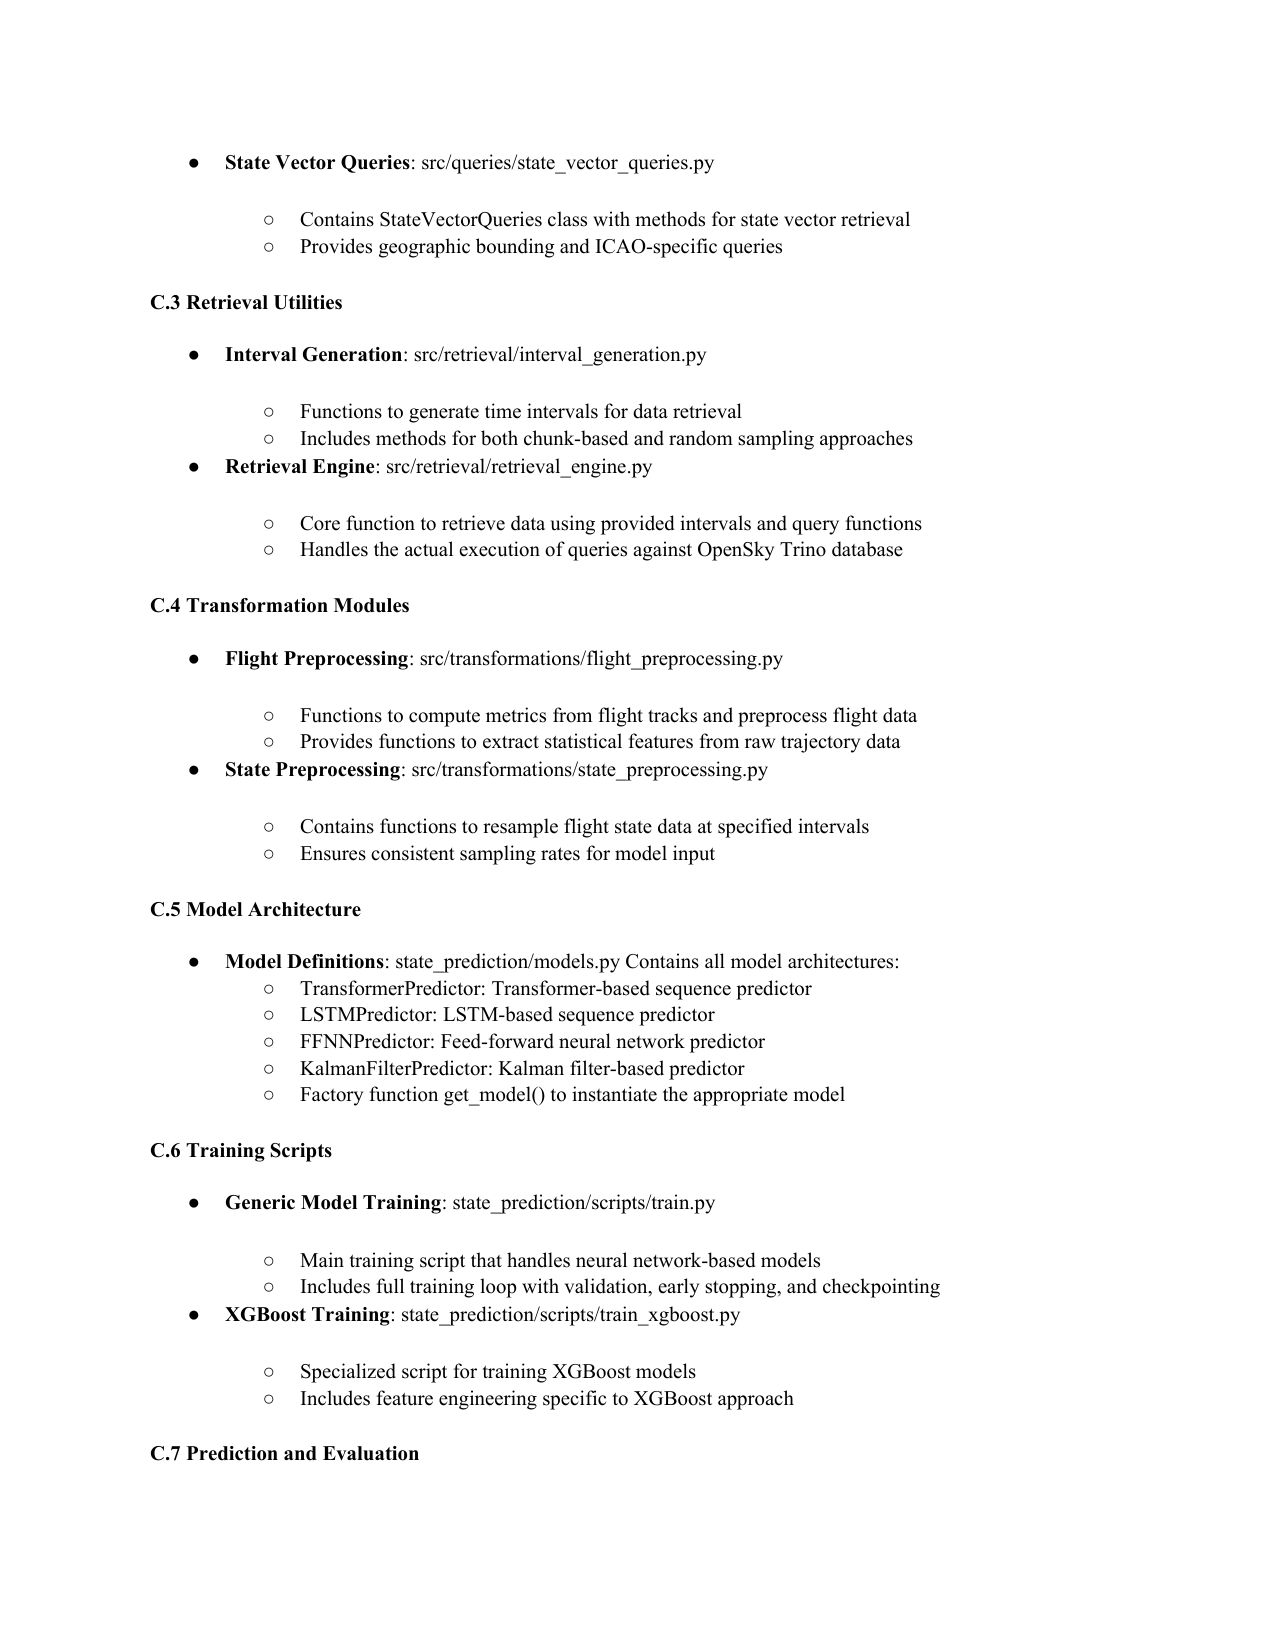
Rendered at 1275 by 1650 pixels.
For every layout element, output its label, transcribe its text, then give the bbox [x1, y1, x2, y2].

list XGBoost Training: state_prediction/scripts/train_xgboost.py [187, 1302, 1125, 1356]
list Includes feature engineering specific to XGBoost approach [262, 1386, 1125, 1409]
subtitle C.4 Transformation Modules [150, 594, 1125, 617]
subtitle C.5 Model Architecture [150, 897, 1125, 921]
list Handles the actual execution of queries against OpenSky Trino database [262, 538, 1125, 561]
list FFNNPredictor: Feed-forward neural network predictor [262, 1030, 1125, 1053]
list Functions to compute metrics from flight tracks and preprocess flight data [262, 704, 1125, 727]
subtitle C.6 Training Scripts [150, 1139, 1125, 1162]
list Functions to generate time intervals for data retrieval [262, 400, 1125, 423]
list Model Definitions: state_prediction/models.py Contains all model architectures: [187, 949, 1125, 973]
list State Preprocessing: src/transformations/state_preprocessing.py [187, 757, 1125, 811]
list Ensures consistent sampling rates for model input [262, 842, 1125, 865]
subtitle C.3 Retrieval Utilities [150, 291, 1125, 314]
list Factory function get_model() to instantiate the appropriate model [262, 1083, 1125, 1106]
list Flight Preprocessing: src/transformations/flight_preprocessing.py [187, 646, 1125, 700]
list KalmanFilterPredictor: Kalman filter-based predictor [262, 1056, 1125, 1079]
list Contains StateVectorQueries class with methods for state vector retrieval [262, 208, 1125, 231]
list State Vector Queries: src/queries/state_vector_queries.py [187, 150, 1125, 204]
list Provides geographic bounding and ICAO-specific queries [262, 235, 1125, 258]
list Core function to retrieve data using provided intervals and query functions [262, 512, 1125, 535]
list LSTMPredictor: LSTM-based sequence predictor [262, 1003, 1125, 1026]
list Provides functions to extract statistical features from raw trajectory data [262, 730, 1125, 753]
list Main training script that handles neural network-based models [262, 1248, 1125, 1272]
subtitle C.7 Prediction and Evaluation [150, 1442, 1125, 1465]
list Interval Generation: src/retrieval/interval_generation.py [187, 342, 1125, 396]
list Contains functions to resample flight state data at specified intervals [262, 815, 1125, 838]
list Includes methods for both chunk-based and random sampling approaches [262, 427, 1125, 450]
list Specialized script for training XGBoost models [262, 1360, 1125, 1383]
list Generic Model Training: state_prediction/scripts/train.py [187, 1190, 1125, 1244]
list Retrieval Engine: src/retrieval/retrieval_engine.py [187, 453, 1125, 508]
list TransformerPredictor: Transformer-based sequence predictor [262, 977, 1125, 1000]
list Includes full training loop with validation, early stopping, and checkpointing [262, 1275, 1125, 1298]
